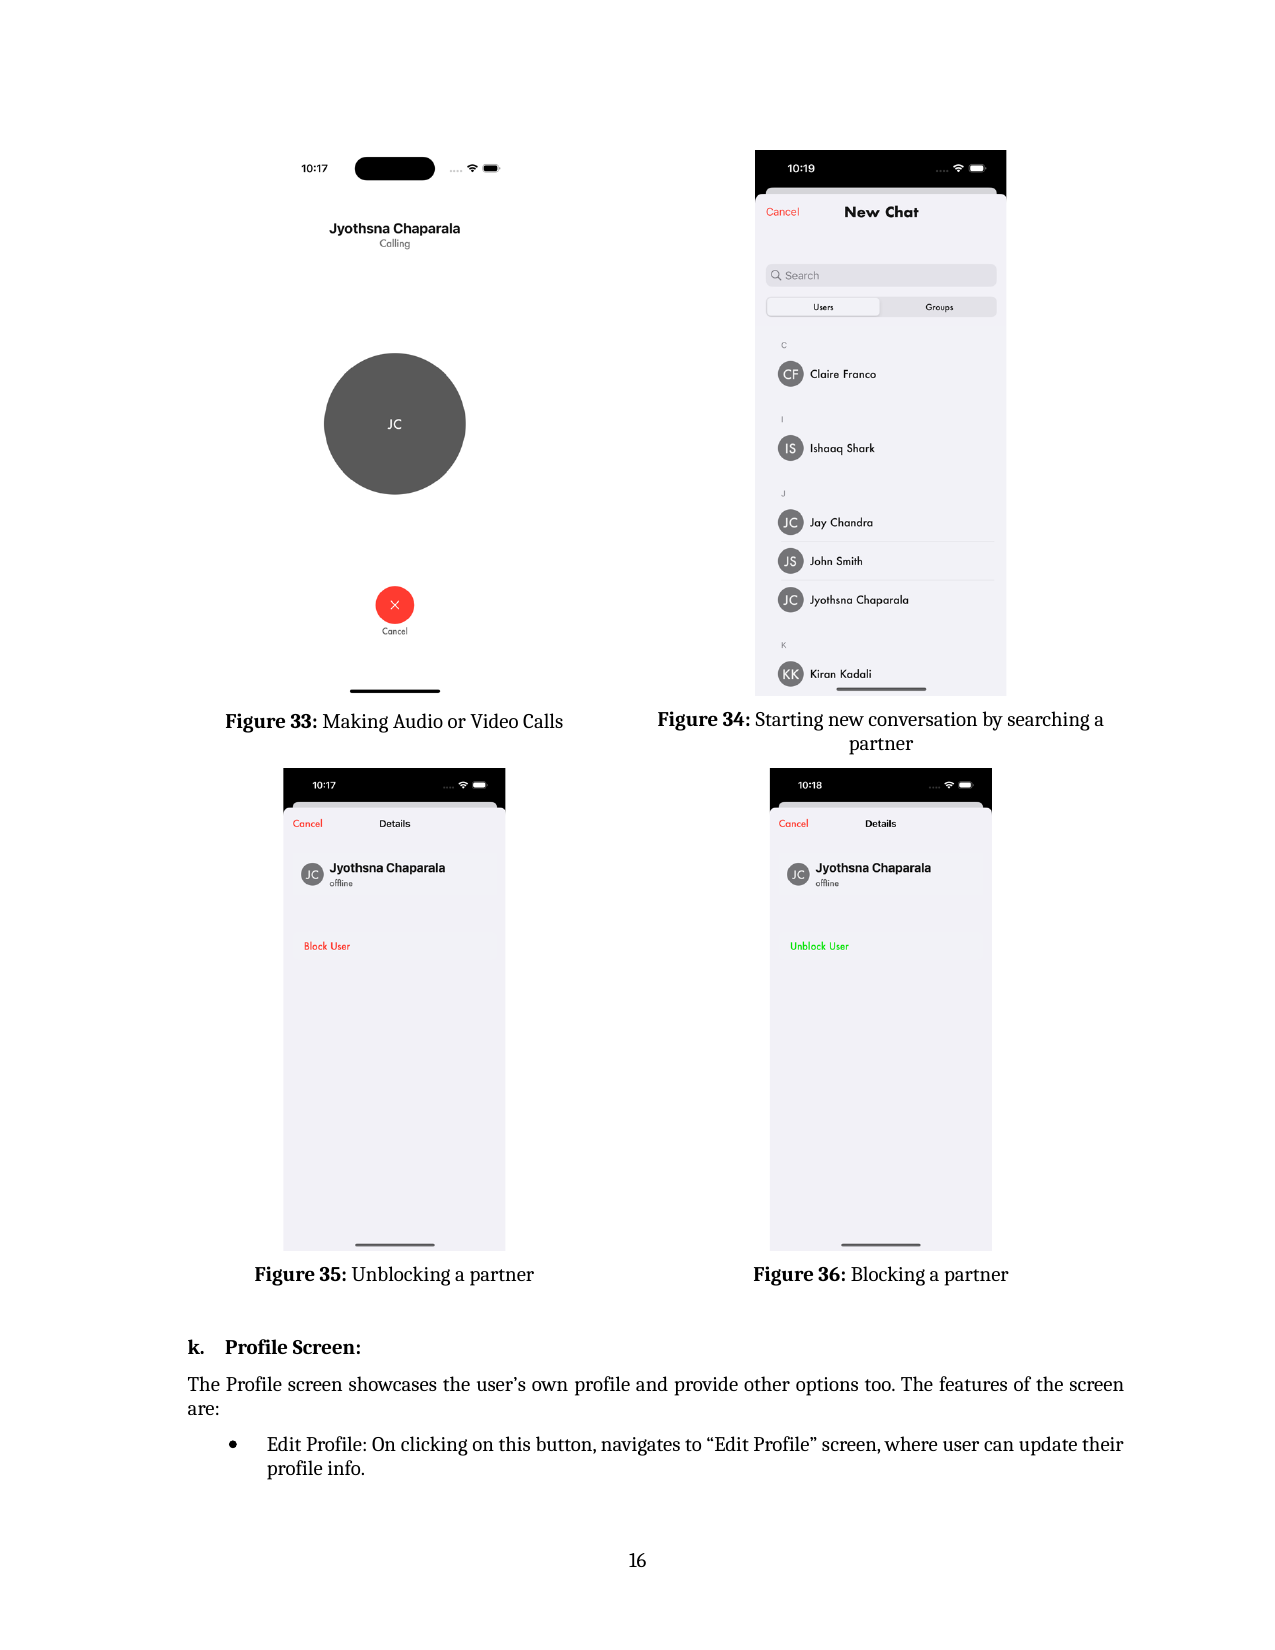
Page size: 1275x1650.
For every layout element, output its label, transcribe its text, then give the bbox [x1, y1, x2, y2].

table_cell Figure 36: Blocking a partner [638, 769, 1124, 1299]
table_cell Figure 33: Making Audio or Video Calls [151, 150, 637, 768]
list Profile Screen: [187, 1336, 1125, 1360]
list Edit Profile: On clicking on this button, navigates to “Edit Profile” screen, where user can update their profile info. [229, 1433, 1125, 1481]
picture [769, 768, 992, 1251]
text The Profile screen showcases the user’s own profile and provide other options too. The features of the screen are: [187, 1372, 1125, 1420]
table_cell Figure 34: Starting new conversation by searching a partner [638, 150, 1124, 768]
picture [268, 150, 521, 698]
picture [755, 150, 1007, 696]
picture [283, 768, 506, 1251]
table_cell Figure 35: Unblocking a partner [151, 769, 637, 1299]
